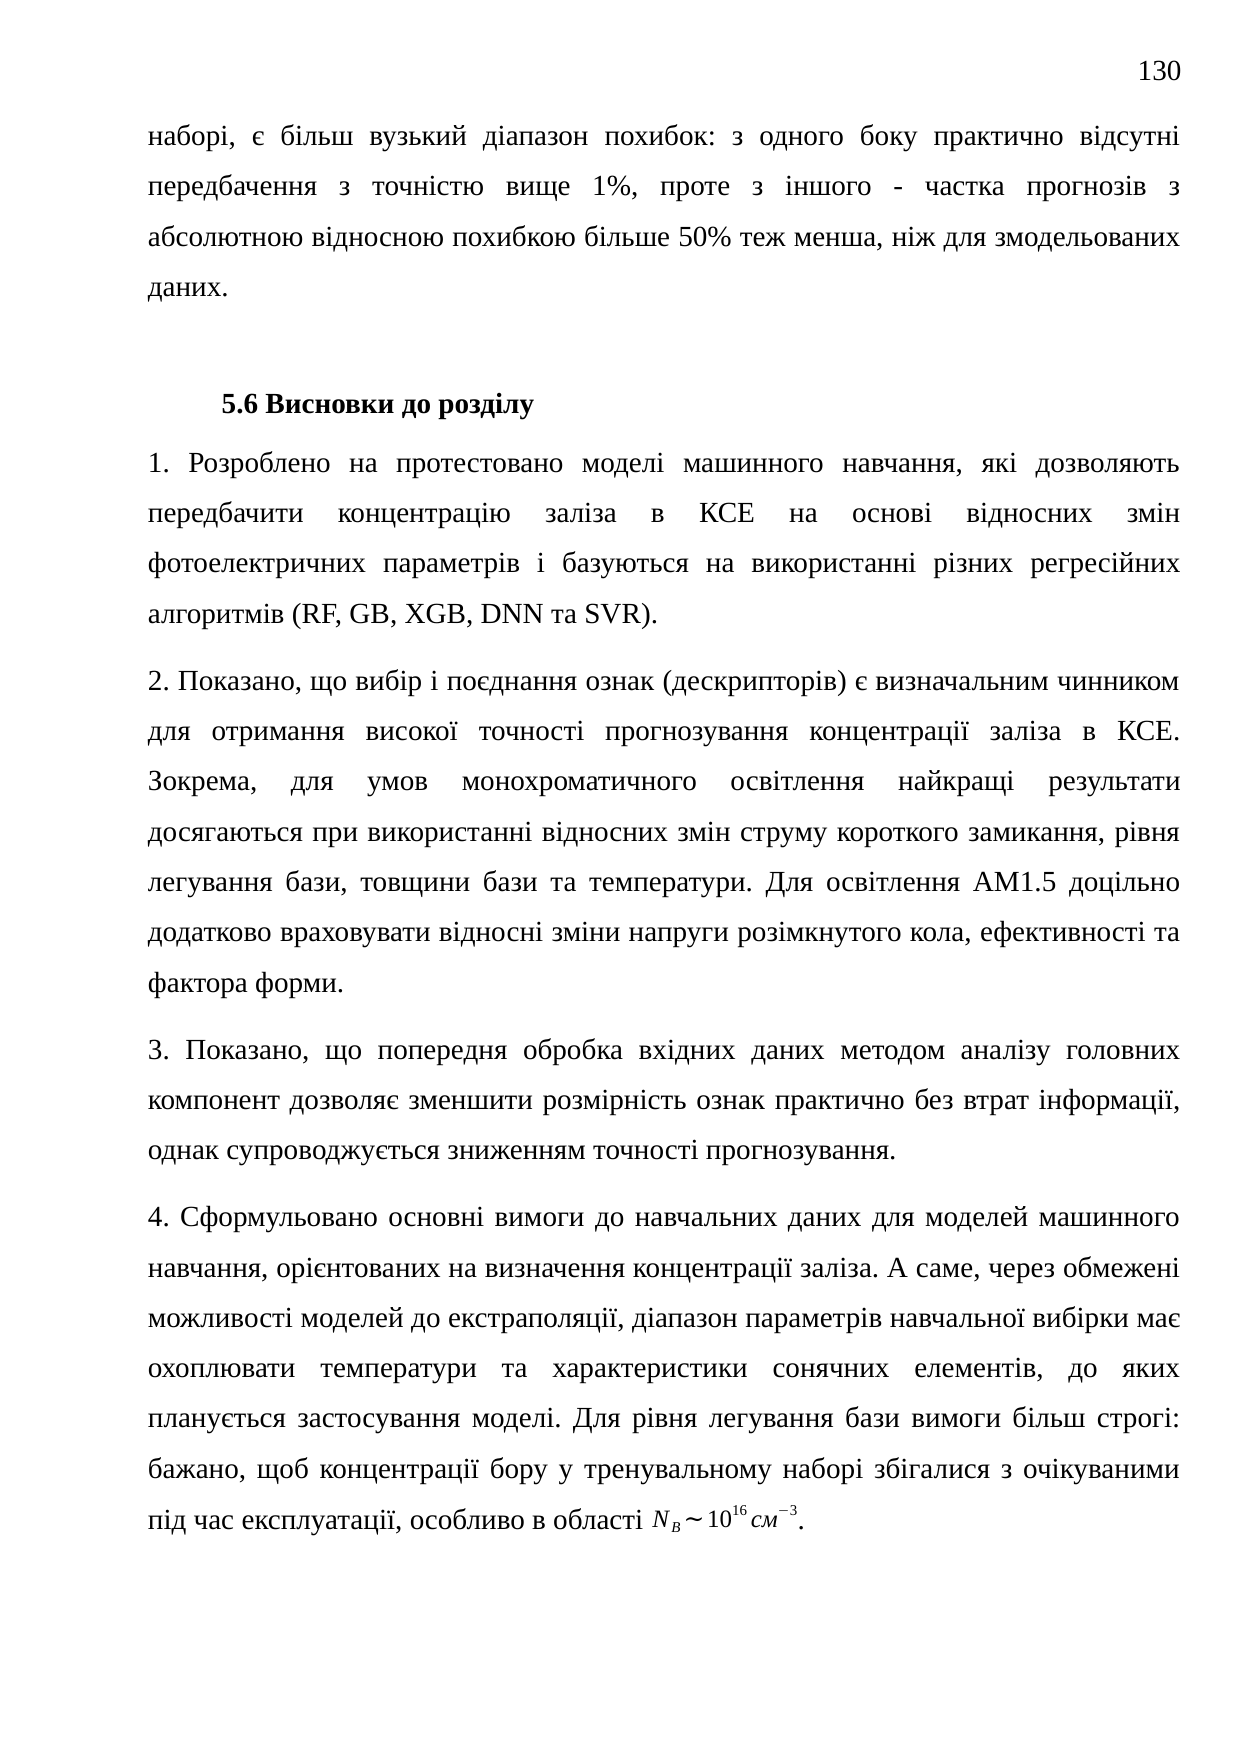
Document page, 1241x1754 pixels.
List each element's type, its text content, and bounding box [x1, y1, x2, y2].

text 1. Розроблено на протестовано моделі машинного навчання, які дозволяють передбачити концентрацію заліза в КСЕ на основі відносних змін фотоелектричних параметрів і базуються на використанні різних регресійних алгоритмів (RF, GB, XGB, DNN та SVR). [148, 445, 1181, 629]
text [148, 118, 1181, 303]
text 2. Показано, що вибір і поєднання ознак (дескрипторів) є визначальним чинником для отримання високої точності прогнозування концентрації заліза в КСЕ. Зокрема, для умов монохроматичного освітлення найкращі результати досягаються при використанні відносних змін струму короткого замикання, рівня легування бази, товщини бази та температури. Для освітлення AM1.5 доцільно додатково враховувати відносні зміни напруги розімкнутого кола, ефективності та фактора форми. [148, 663, 1181, 998]
subtitle 5.6 Висновки до розділу [148, 386, 1181, 420]
text 4. Сформульовано основні вимоги до навчальних даних для моделей машинного навчання, орієнтованих на визначення концентрації заліза. А саме, через обмежені можливості моделей до екстраполяції, діапазон параметрів навчальної вибірки має охоплювати температури та характеристики сонячних елементів, до яких планується застосування моделі. Для рівня легування бази вимоги більш строгі: бажано, щоб концентрації бору у тренувальному наборі збігалися з очікуваними під час експлуатації, особливо в області . [148, 1199, 1181, 1536]
text 3. Показано, що попередня обробка вхідних даних методом аналізу головних компонент дозволяє зменшити розмірність ознак практично без втрат інформації, однак супроводжується зниженням точності прогнозування. [148, 1032, 1181, 1166]
